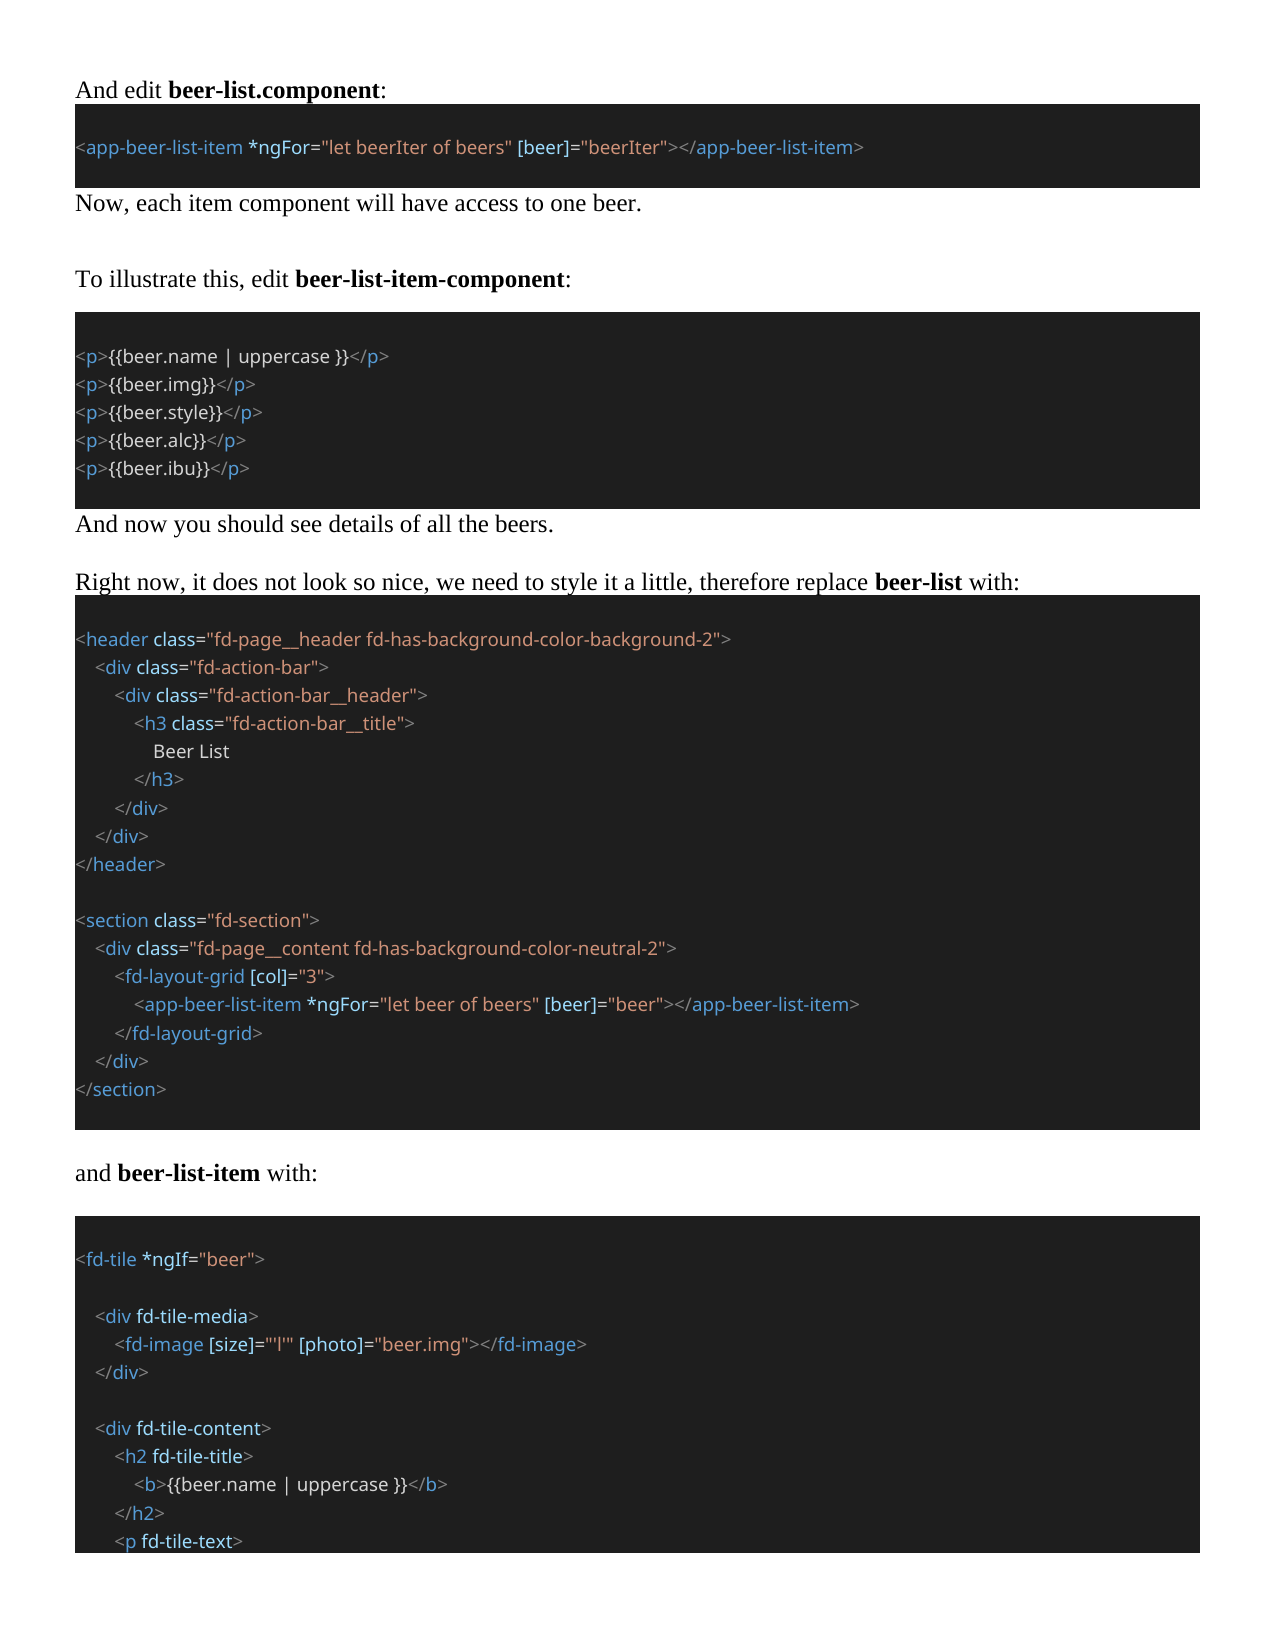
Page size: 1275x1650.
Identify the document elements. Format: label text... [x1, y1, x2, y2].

text </div> [75, 1357, 1200, 1385]
text <div class="fd-page__content fd-has-background-color-neutral-2"> [75, 933, 1200, 961]
text To illustrate this, edit beer-list-item-component: [75, 264, 1200, 293]
text and beer-list-item with: [75, 1158, 1200, 1187]
text <h2 fd-tile-title> [75, 1441, 1200, 1469]
text <p>{{beer.style}}</p> [75, 397, 1200, 425]
text </div> [75, 792, 1200, 820]
text <section class="fd-section"> [75, 905, 1200, 933]
text And now you should see details of all the beers. [75, 509, 1200, 538]
text </div> [75, 820, 1200, 848]
text <div fd-tile-media> [75, 1300, 1200, 1328]
text </h2> [75, 1497, 1200, 1525]
text </h3> [75, 764, 1200, 792]
text Right now, it does not look so nice, we need to style it a little, therefore replace beer-list with: [75, 567, 1200, 595]
text <div class="fd-action-bar__header"> [75, 680, 1200, 708]
text <p>{{beer.ibu}}</p> [75, 453, 1200, 481]
text </fd-layout-grid> [75, 1017, 1200, 1045]
text </div> [75, 1045, 1200, 1073]
text <header class="fd-page__header fd-has-background-color-background-2"> [75, 623, 1200, 652]
text <fd-tile *ngIf="beer"> [75, 1244, 1200, 1272]
text <p fd-tile-text> [75, 1525, 1200, 1553]
text </section> [75, 1073, 1200, 1102]
text Beer List [75, 736, 1200, 764]
text <div class="fd-action-bar"> [75, 652, 1200, 680]
text And edit beer-list.component: [75, 75, 1200, 104]
text </header> [75, 848, 1200, 877]
text <p>{{beer.img}}</p> [75, 368, 1200, 397]
text <div fd-tile-content> [75, 1413, 1200, 1441]
text <fd-layout-grid [col]="3"> [75, 961, 1200, 989]
text <p>{{beer.name | uppercase }}</p> [75, 340, 1200, 368]
text <fd-image [size]="'l'" [photo]="beer.img"></fd-image> [75, 1328, 1200, 1357]
text Now, each item component will have access to one beer. [75, 188, 1200, 217]
text <app-beer-list-item *ngFor="let beerIter of beers" [beer]="beerIter"></app-beer-list-item> [75, 132, 1200, 160]
text <b>{{beer.name | uppercase }}</b> [75, 1469, 1200, 1497]
text <h3 class="fd-action-bar__title"> [75, 708, 1200, 736]
text <app-beer-list-item *ngFor="let beer of beers" [beer]="beer"></app-beer-list-item> [75, 989, 1200, 1017]
text <p>{{beer.alc}}</p> [75, 425, 1200, 453]
